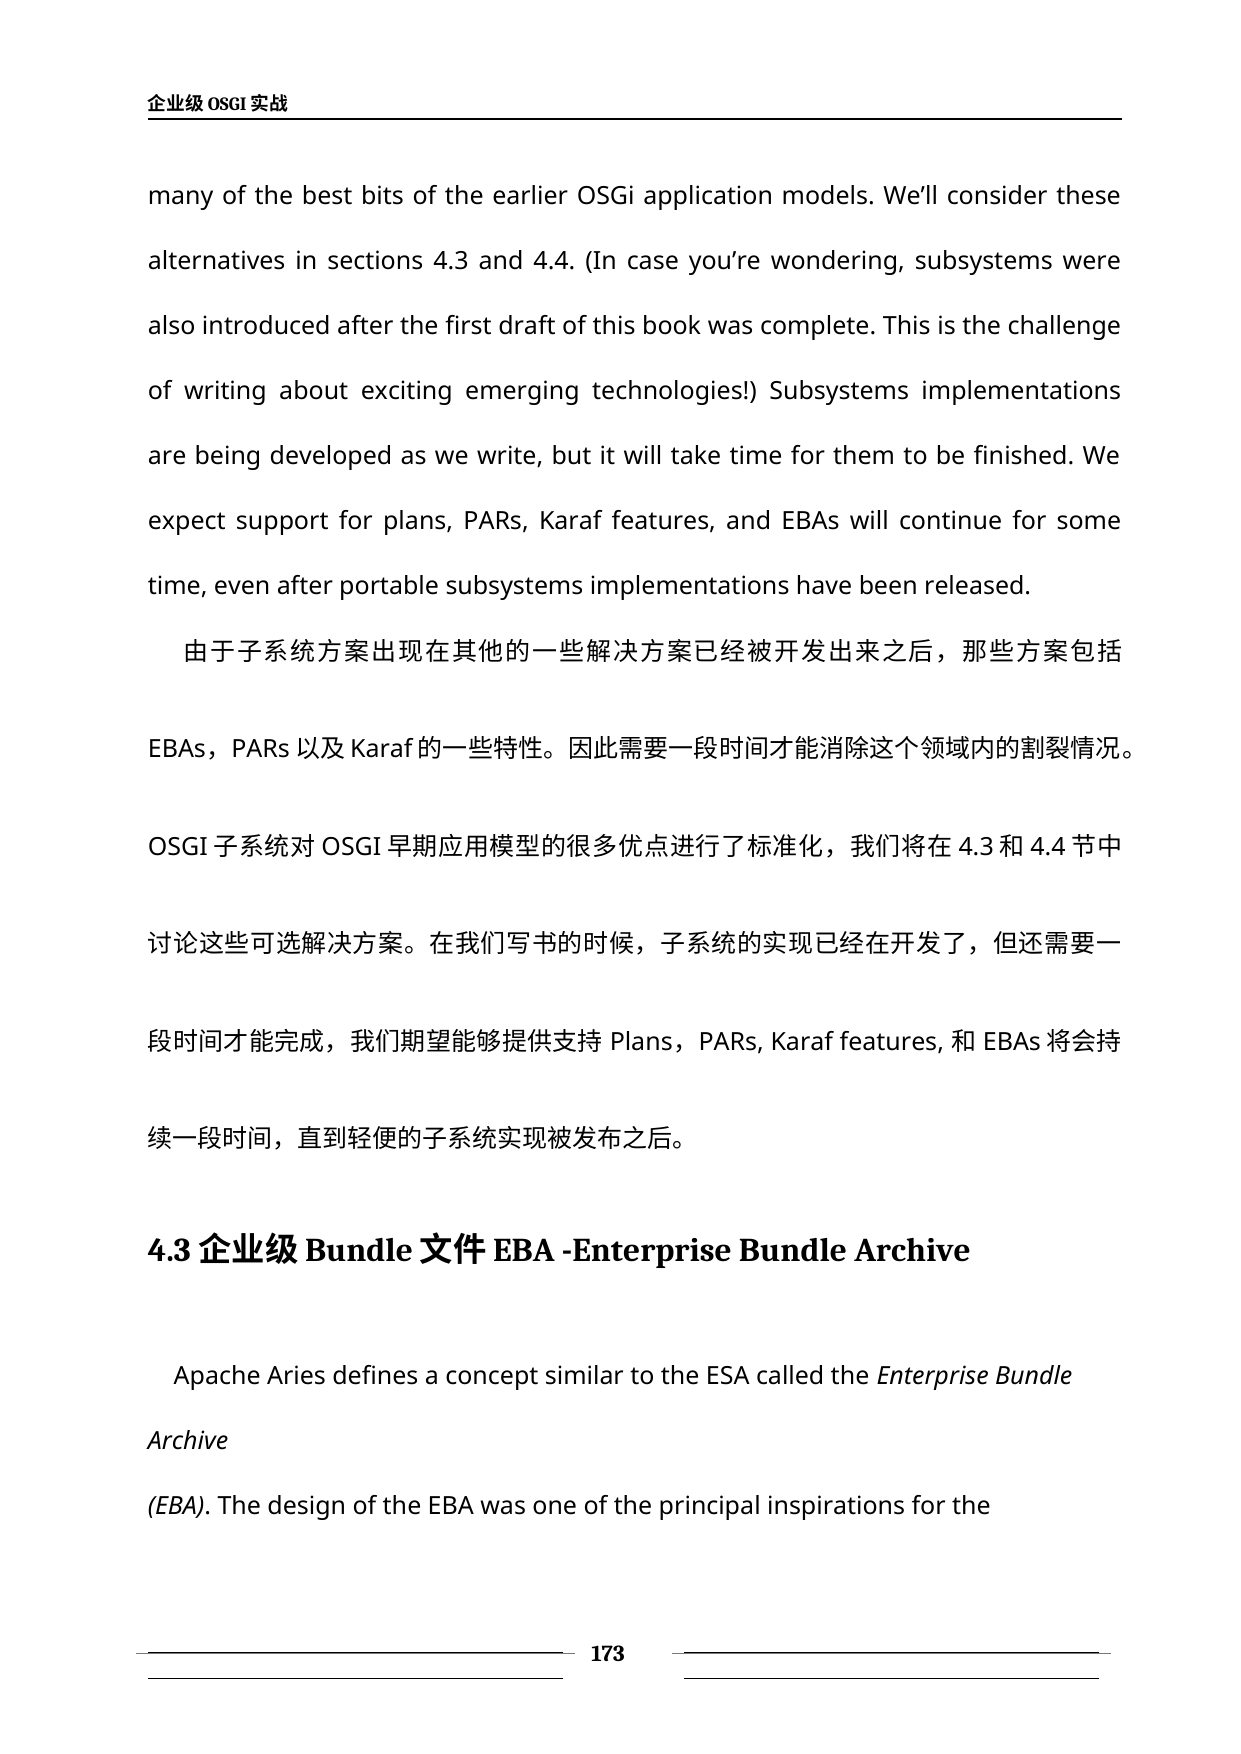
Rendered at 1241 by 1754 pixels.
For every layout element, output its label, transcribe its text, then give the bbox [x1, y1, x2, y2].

text many of the best bits of the earlier OSGi application models. We’ll consider these alternatives in sections 4.3 and 4.4. (In case you’re wondering, subsystems were also introduced after the first draft of this book was complete. This is the challenge of writing about exciting emerging technologies!) Subsystems implementations are being developed as we write, but it will take time for them to be finished. We expect support for plans, PARs, Karaf features, and EBAs will continue for some time, even after portable subsystems implementations have been released. [148, 162, 1122, 617]
subtitle 4.3 企业级Bundle文件EBA -Enterprise Bundle Archive [148, 1215, 1122, 1280]
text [148, 1472, 1122, 1537]
text 由于子系统方案出现在其他的一些解决方案已经被开发出来之后，那些方案包括EBAs，PARs以及Karaf的一些特性。因此需要一段时间才能消除这个领域内的割裂情况。OSGI子系统对OSGI早期应用模型的很多优点进行了标准化，我们将在4.3和4.4节中讨论这些可选解决方案。在我们写书的时候，子系统的实现已经在开发了，但还需要一段时间才能完成，我们期望能够提供支持Plans，PARs, Karaf features, 和 EBAs将会持续一段时间，直到轻便的子系统实现被发布之后。 [148, 617, 1122, 1169]
text Apache Aries defines a concept similar to the ESA called the Enterprise Bundle Archive [148, 1342, 1122, 1472]
